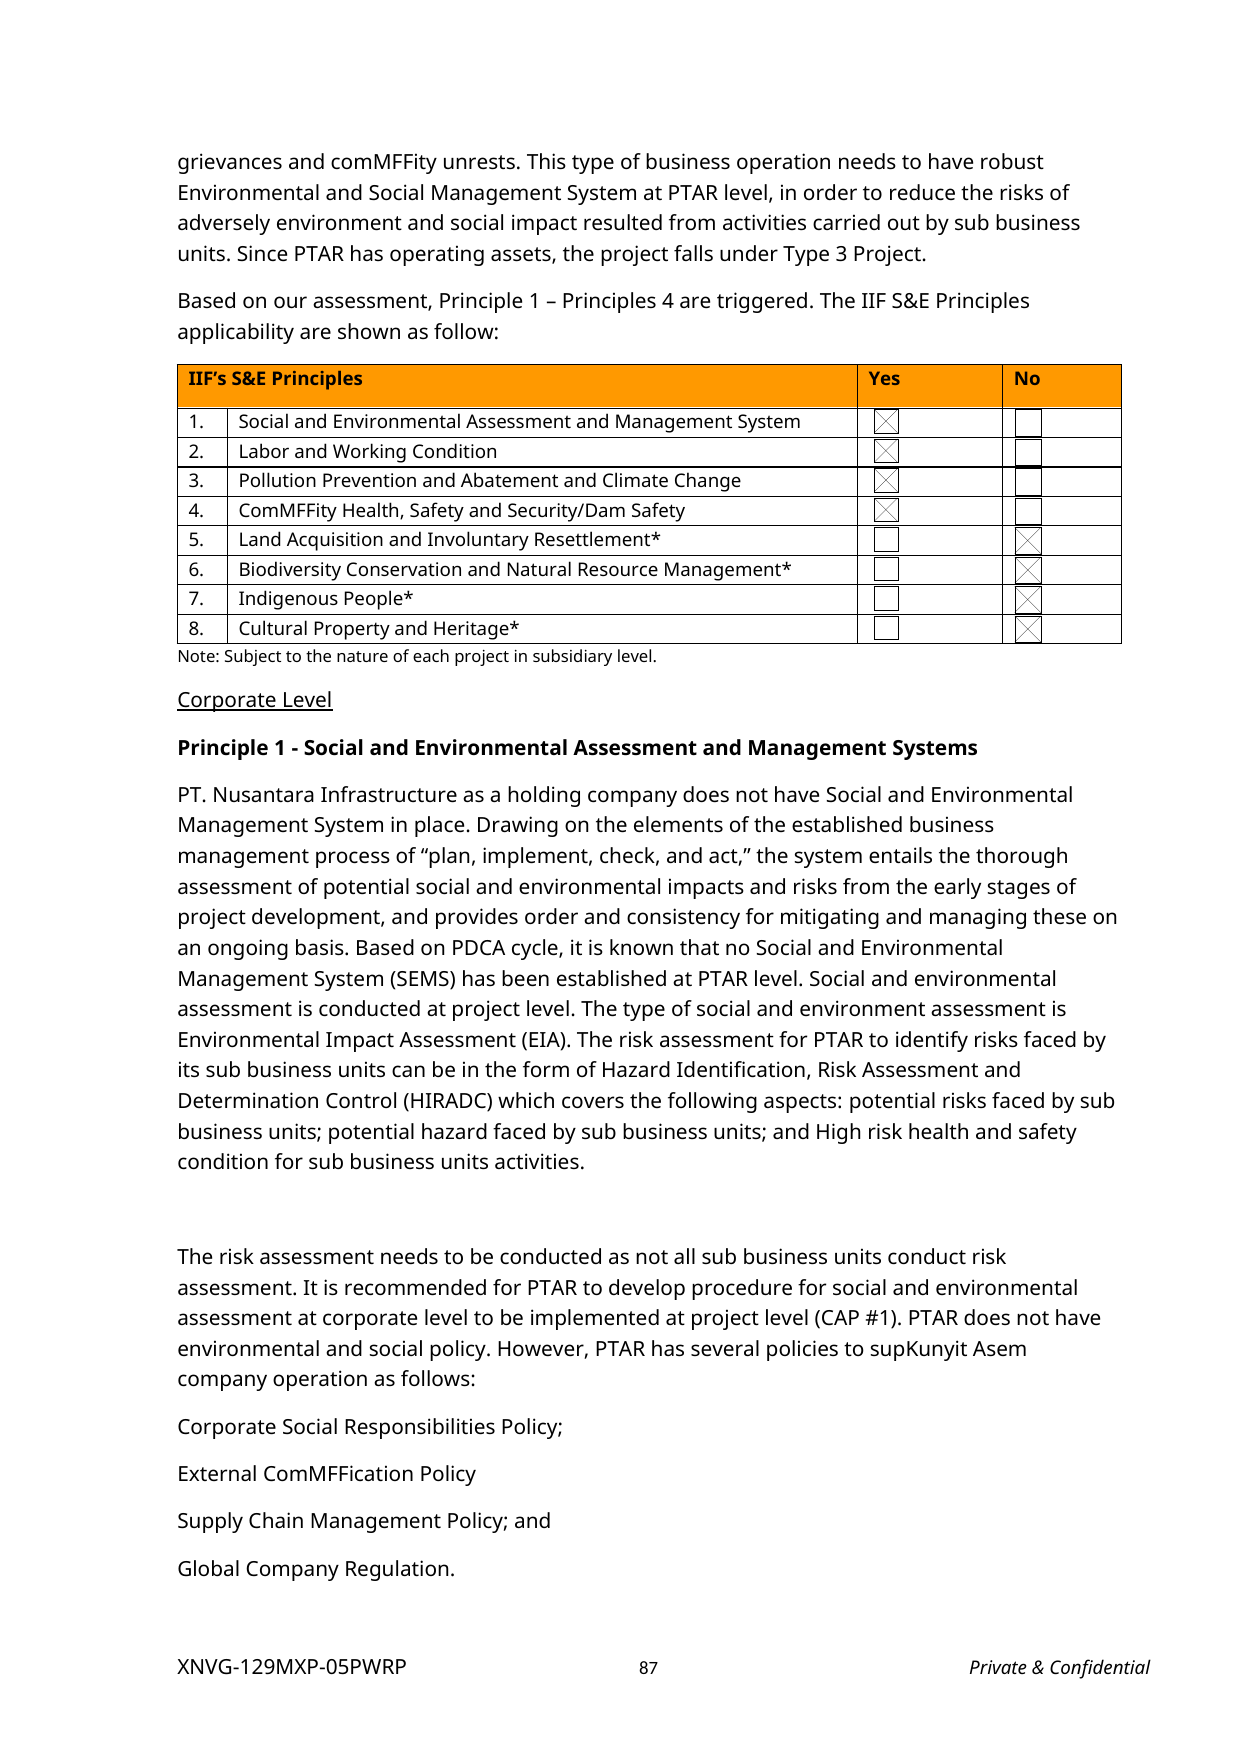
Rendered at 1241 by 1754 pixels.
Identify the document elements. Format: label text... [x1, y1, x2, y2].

table_cell [1017, 617, 1038, 628]
table_cell Land Acquisition and Involuntary Resettlement* [228, 526, 857, 555]
table_cell 1. [178, 409, 227, 437]
table_cell 6. [178, 556, 227, 584]
table_cell [1016, 560, 1026, 580]
table_cell [1042, 556, 1121, 584]
table_cell 4. [178, 497, 227, 525]
table_cell [1003, 409, 1015, 437]
table_cell [1042, 615, 1121, 643]
text The risk assessment needs to be conducted as not all sub business units conduct risk assessment. It is recommended for PTAR to develop procedure for social and environmental assessment at corporate level to be implemented at project level (CAP #1). PTAR does not have environmental and social policy. However, PTAR has several policies to supKunyit Asem company operation as follows: [177, 1242, 1122, 1393]
table_cell [1017, 558, 1038, 569]
table_cell [1003, 556, 1015, 584]
table_cell [858, 468, 1002, 496]
table_cell [858, 585, 1002, 614]
table_cell [1016, 571, 1039, 583]
table_cell [1003, 615, 1015, 643]
table_cell [1029, 617, 1041, 641]
text PT. Nusantara Infrastructure as a holding company does not have Social and Environmental Management System in place. Drawing on the elements of the established business management process of “plan, implement, check, and act,” the system entails the thorough assessment of potential social and environmental impacts and risks from the early stages of project development, and provides order and consistency for mitigating and managing these on an ongoing basis. Based on PDCA cycle, it is known that no Social and Environmental Management System (SEMS) has been established at PTAR level. Social and environmental assessment is conducted at project level. The type of social and environment assessment is Environmental Impact Assessment (EIA). The risk assessment for PTAR to identify risks faced by its sub business units can be in the form of Hazard Identification, Risk Assessment and Determination Control (HIRADC) which covers the following aspects: potential risks faced by sub business units; potential hazard faced by sub business units; and High risk health and safety condition for sub business units activities. [177, 780, 1122, 1176]
table_cell 5. [178, 526, 227, 555]
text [177, 147, 1122, 267]
text Corporate Social Responsibilities Policy; [177, 1412, 1122, 1440]
text Supply Chain Management Policy; and [177, 1506, 1122, 1535]
text Principle 1 - Social and Environmental Assessment and Management Systems [177, 733, 1122, 761]
table_cell [1003, 438, 1121, 466]
table_header No [1003, 365, 1121, 407]
table_cell 2. [178, 438, 227, 466]
table_cell [1016, 469, 1041, 495]
table_cell [858, 409, 1002, 437]
text Corporate Level [177, 685, 1122, 714]
text External ComMFFication Policy [177, 1459, 1122, 1488]
table_cell Social and Environmental Assessment and Management System [228, 409, 857, 437]
table_cell [1003, 497, 1121, 525]
table_cell [1003, 585, 1121, 614]
table_cell [858, 615, 1002, 643]
table_cell Pollution Prevention and Abatement and Climate Change [228, 468, 857, 496]
text Note: Subject to the nature of each project in subsidiary level. [177, 644, 1122, 667]
table_cell [1042, 409, 1121, 437]
table_cell [1029, 558, 1041, 582]
table_cell Indigenous People* [228, 585, 857, 614]
table_cell Biodiversity Conservation and Natural Resource Management* [228, 556, 857, 584]
table_cell [858, 438, 1002, 466]
table_cell [1016, 410, 1041, 436]
table_header IIF’s S&E Principles [178, 365, 857, 407]
table_cell [1016, 619, 1026, 639]
table_cell [1003, 526, 1121, 555]
table_cell [858, 556, 1002, 584]
table_cell 3. [178, 468, 227, 496]
table_cell Labor and Working Condition [228, 438, 857, 466]
table_cell [858, 497, 1002, 525]
table_cell 7. [178, 585, 227, 614]
text Global Company Regulation. [177, 1554, 1122, 1582]
table_cell [1016, 630, 1039, 642]
table_cell [1042, 468, 1121, 496]
table_cell 8. [178, 615, 227, 643]
table_cell [858, 526, 1002, 555]
table_cell Cultural Property and Heritage* [228, 615, 857, 643]
table_cell ComMFFity Health, Safety and Security/Dam Safety [228, 497, 857, 525]
table_cell [1003, 468, 1015, 496]
table_header Yes [858, 365, 1002, 407]
text Based on our assessment, Principle 1 – Principles 4 are triggered. The IIF S&E Principles applicability are shown as follow: [177, 286, 1122, 345]
